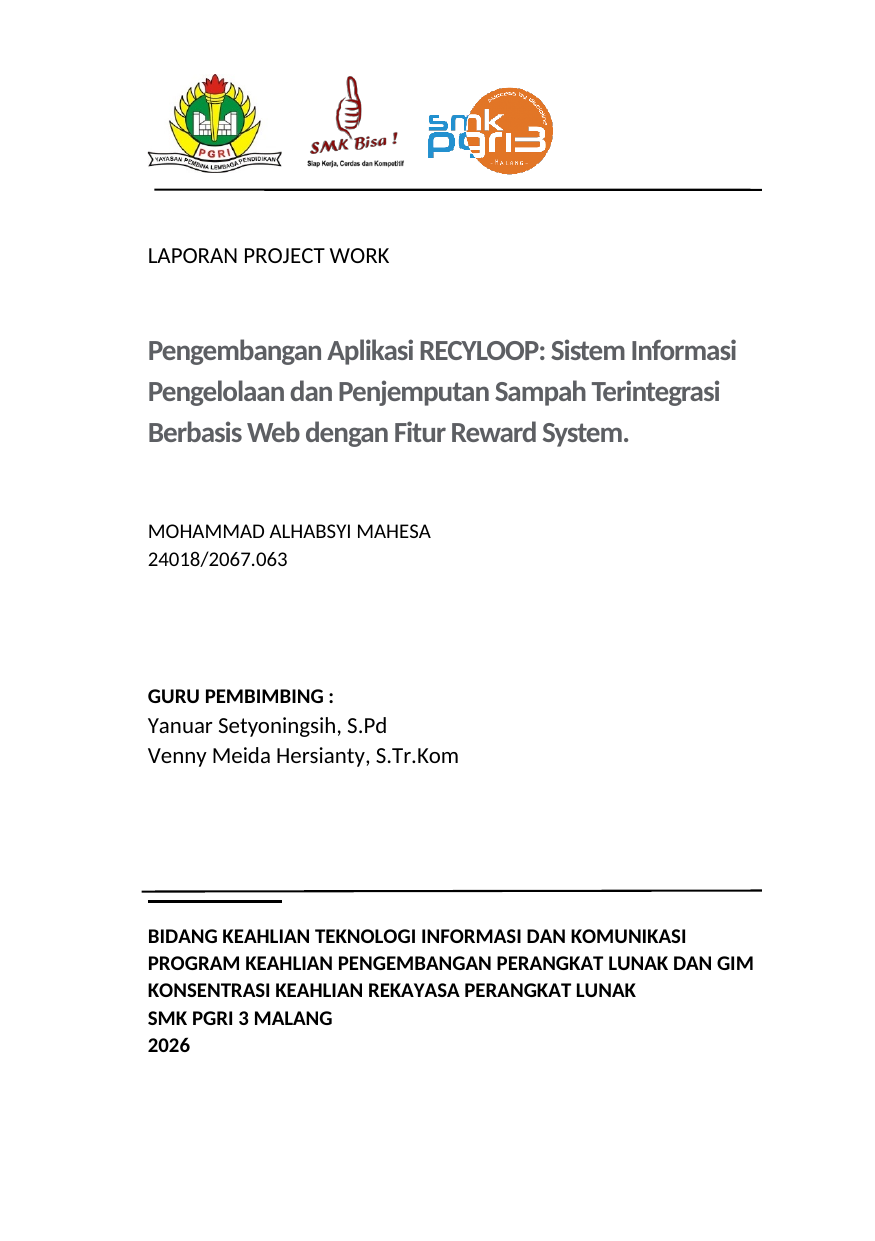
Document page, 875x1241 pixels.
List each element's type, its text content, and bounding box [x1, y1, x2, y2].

title Pengembangan Aplikasi RECYLOOP: Sistem Informasi Pengelolaan dan Penjemputan Sampah Terintegrasi Berbasis Web dengan Fitur Reward System. [148, 332, 756, 450]
text PROGRAM KEAHLIAN PENGEMBANGAN PERANGKAT LUNAK DAN GIM [148, 950, 756, 976]
text 24018/2067.063 [148, 546, 756, 571]
text MOHAMMAD ALHABSYI MAHESA [148, 519, 756, 544]
text Venny Meida Hersianty, S.Tr.Kom [148, 741, 756, 769]
picture [147, 74, 282, 173]
text Yanuar Setyoningsih, S.Pd [148, 711, 756, 739]
text KONSENTRASI KEAHLIAN REKAYASA PERANGKAT LUNAK [148, 978, 756, 1003]
picture [418, 80, 570, 175]
text SMK PGRI 3 MALANG [148, 1005, 756, 1030]
text 2026 [148, 1032, 756, 1058]
picture [305, 74, 406, 169]
text GURU PEMBIMBING : [148, 683, 756, 709]
text LAPORAN PROJECT WORK [148, 241, 756, 269]
text BIDANG KEAHLIAN TEKNOLOGI INFORMASI DAN KOMUNIKASI [148, 923, 756, 948]
